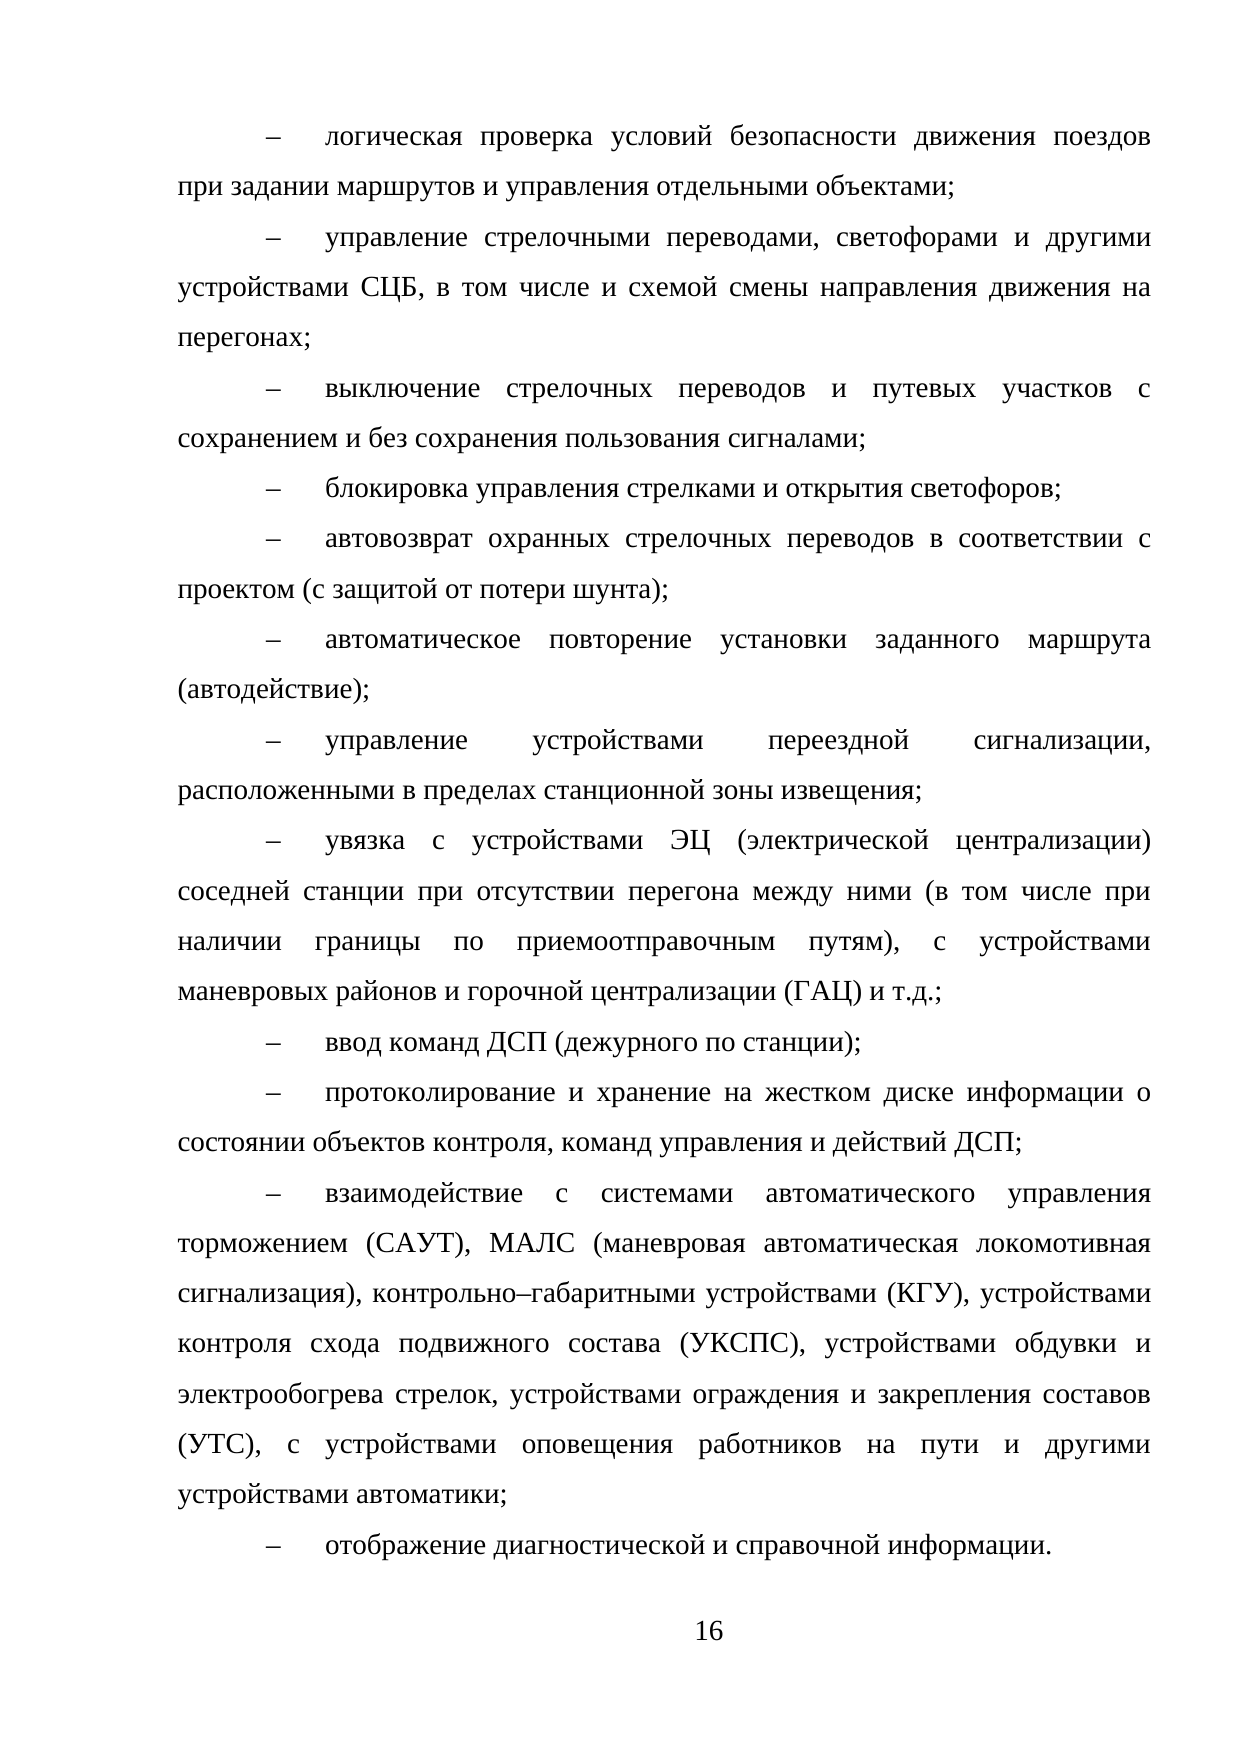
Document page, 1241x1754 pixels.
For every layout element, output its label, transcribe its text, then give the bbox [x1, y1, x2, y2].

list протоколирование и хранение на жестком диске информации о состоянии объектов контроля, команд управления и действий ДСП; [177, 1074, 1152, 1158]
list автоматическое повторение установки заданного маршрута (автодействие); [177, 621, 1152, 705]
list управление стрелочными переводами, светофорами и другими устройствами СЦБ, в том числе и схемой смены направления движения на перегонах; [177, 219, 1152, 353]
list взаимодействие с системами автоматического управления торможением (САУТ), МАЛС (маневровая автоматическая локомотивная сигнализация), контрольно–габаритными устройствами (КГУ), устройствами контроля схода подвижного состава (УКСПС), устройствами обдувки и электрообогрева стрелок, устройствами ограждения и закрепления составов (УТС), с устройствами оповещения работников на пути и другими устройствами автоматики; [177, 1175, 1152, 1510]
list ввод команд ДСП (дежурного по станции); [177, 1024, 1152, 1057]
list выключение стрелочных переводов и путевых участков с сохранением и без сохранения пользования сигналами; [177, 370, 1152, 453]
list отображение диагностической и справочной информации. [177, 1527, 1152, 1560]
list логическая проверка условий безопасности движения поездов при задании маршрутов и управления отдельными объектами; [177, 118, 1152, 202]
list управление устройствами переездной сигнализации, расположенными в пределах станционной зоны извещения; [177, 722, 1152, 806]
list увязка с устройствами ЭЦ (электрической централизации) соседней станции при отсутствии перегона между ними (в том числе при наличии границы по приемоотправочным путям), с устройствами маневровых районов и горочной централизации (ГАЦ) и т.д.; [177, 822, 1152, 1007]
list блокировка управления стрелками и открытия светофоров; [177, 470, 1152, 504]
list автовозврат охранных стрелочных переводов в соответствии с проектом (с защитой от потери шунта); [177, 521, 1152, 604]
